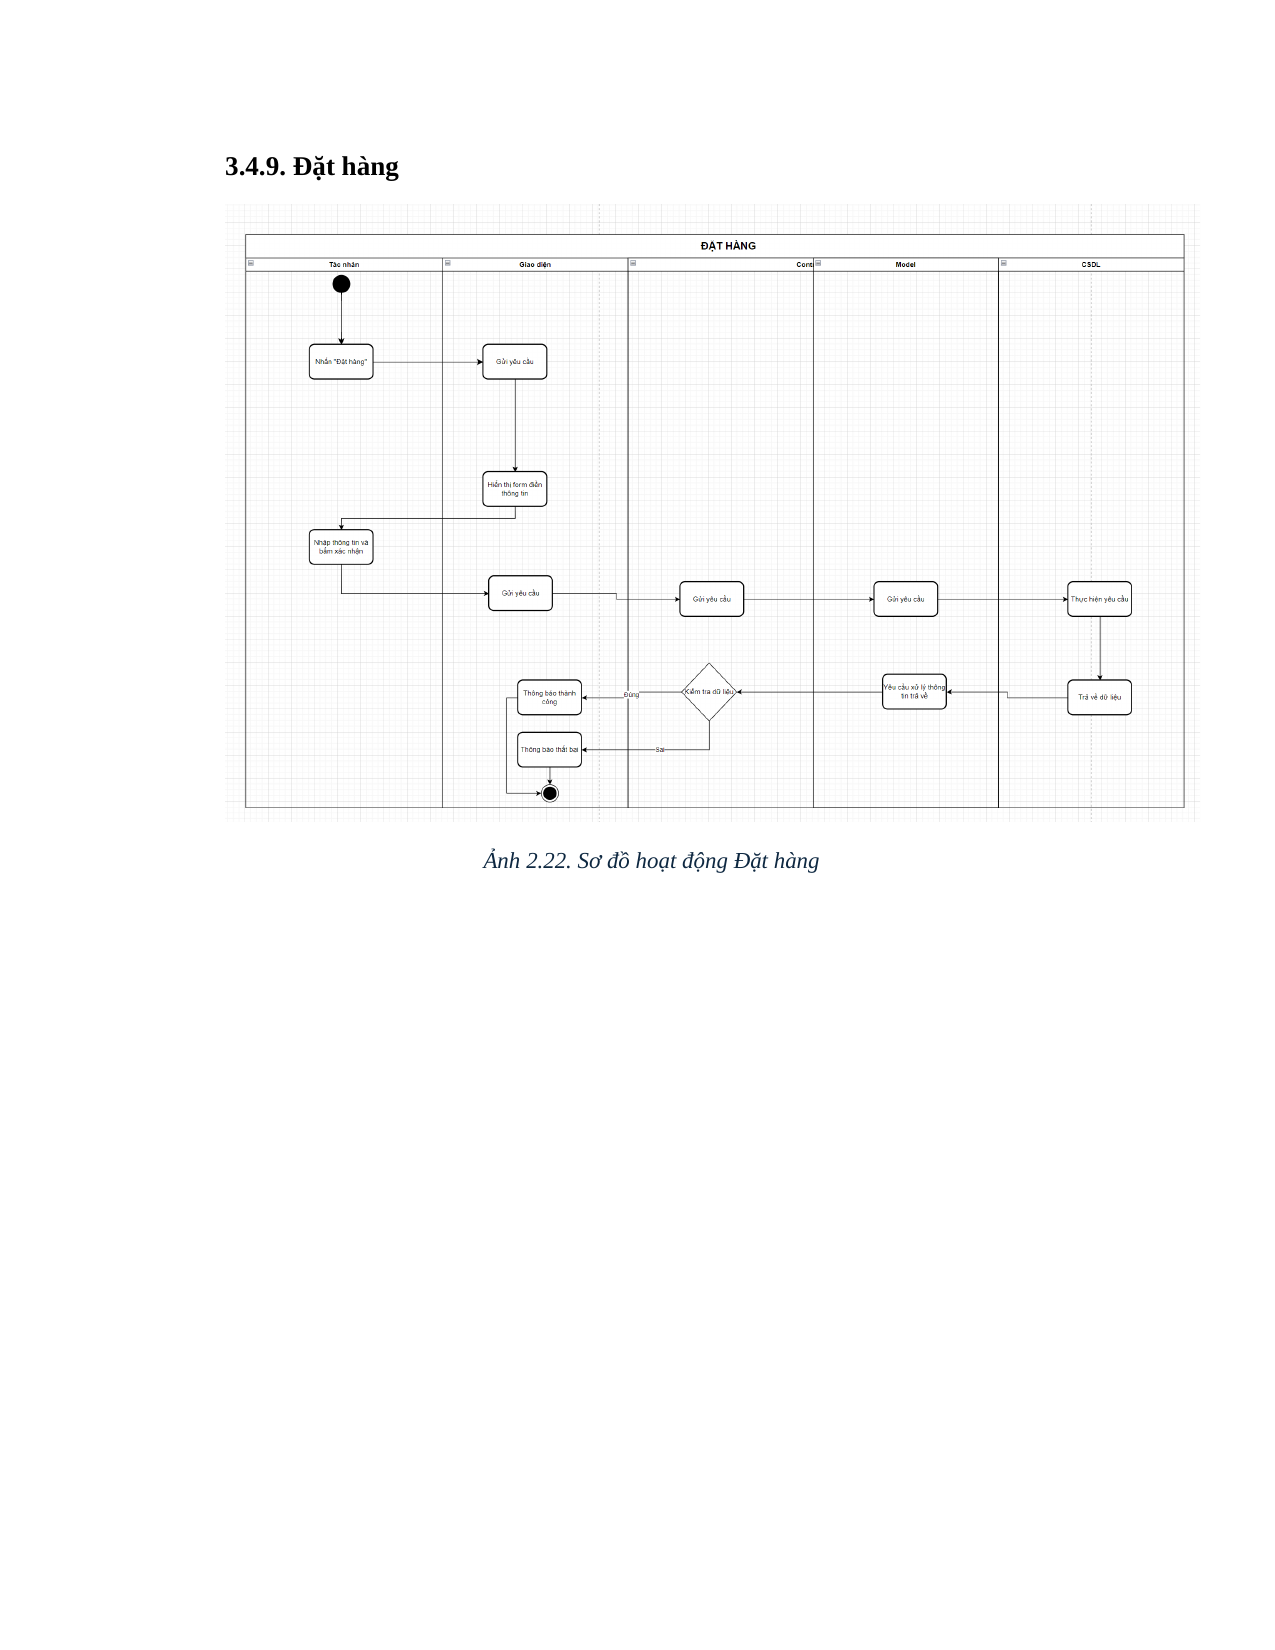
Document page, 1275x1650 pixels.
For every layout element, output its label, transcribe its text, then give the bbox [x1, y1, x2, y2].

subtitle Đặt hàng [150, 150, 1080, 181]
text Ảnh 2.22. Sơ đồ hoạt động Đặt hàng [150, 847, 1080, 873]
picture [225, 204, 1200, 822]
